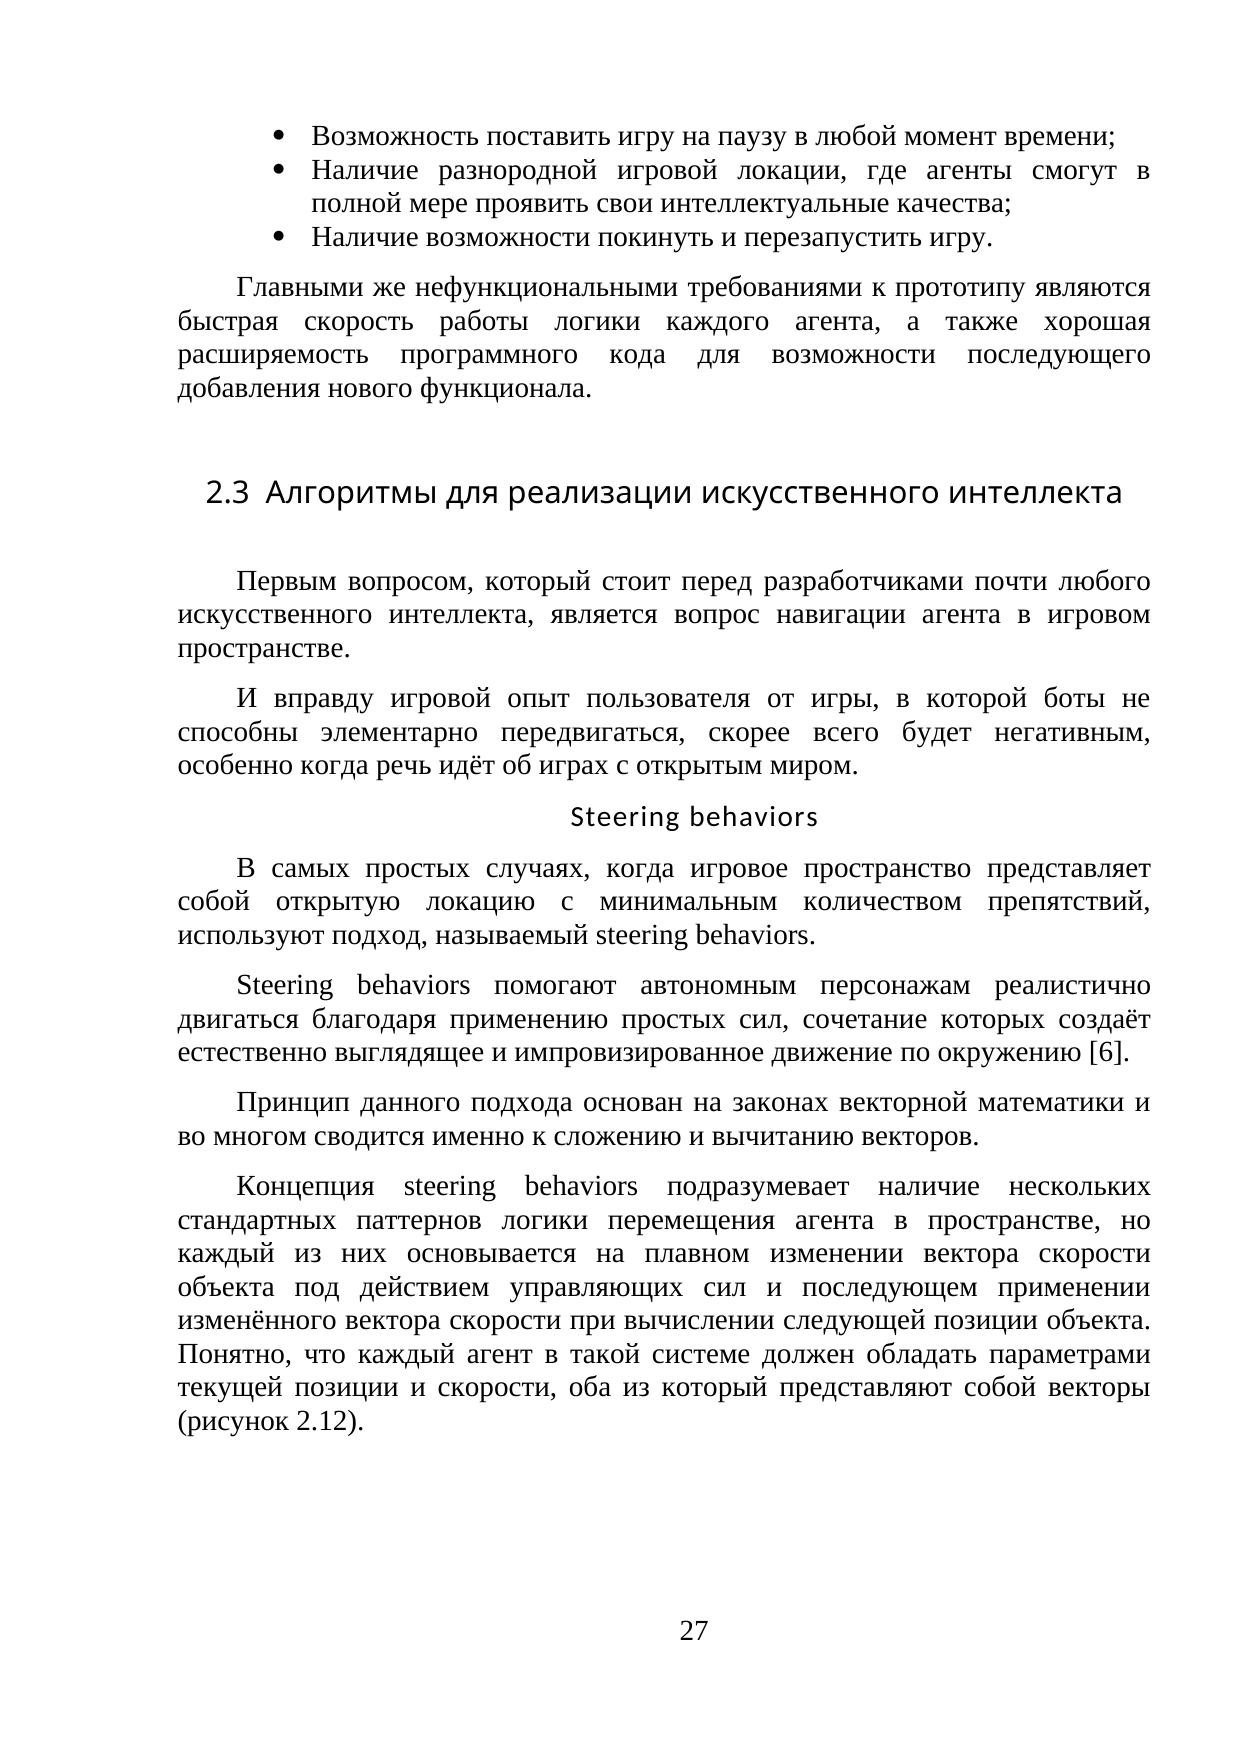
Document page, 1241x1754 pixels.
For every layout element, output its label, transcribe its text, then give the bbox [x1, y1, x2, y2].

text Первым вопросом, который стоит перед разработчиками почти любого искусственного интеллекта, является вопрос навигации агента в игровом пространстве. [177, 563, 1152, 664]
text В самых простых случаях, когда игровое пространство представляет собой открытую локацию с минимальным количеством препятствий, используют подход, называемый steering behaviors. [177, 850, 1152, 951]
text И вправду игровой опыт пользователя от игры, в которой боты не способны элементарно передвигаться, скорее всего будет негативным, особенно когда речь идёт об играх с открытым миром. [177, 680, 1152, 781]
list Возможность поставить игру на паузу в любой момент времени; [274, 118, 1152, 152]
text Принцип данного подхода основан на законах векторной математики и во многом сводится именно к сложению и вычитанию векторов. [177, 1084, 1152, 1152]
list Наличие разнородной игровой локации, где агенты смогут в полной мере проявить свои интеллектуальные качества; [274, 152, 1152, 219]
text Главными же нефункциональными требованиями к прототипу являются быстрая скорость работы логики каждого агента, а также хорошая расширяемость программного кода для возможности последующего добавления нового функционала. [177, 269, 1152, 403]
list Наличие возможности покинуть и перезапустить игру. [274, 219, 1152, 253]
text Steering behaviors помогают автономным персонажам реалистично двигаться благодаря применению простых сил, сочетание которых создаёт естественно выглядящее и импровизированное движение по окружению [6]. [177, 967, 1152, 1068]
subtitle Steering behaviors [177, 798, 1152, 833]
subtitle Алгоритмы для реализации искусственного интеллекта [177, 470, 1152, 513]
text Концепция steering behaviors подразумевает наличие нескольких стандартных паттернов логики перемещения агента в пространстве, но каждый из них основывается на плавном изменении вектора скорости объекта под действием управляющих сил и последующем применении изменённого вектора скорости при вычислении следующей позиции объекта. Понятно, что каждый агент в такой системе должен обладать параметрами текущей позиции и скорости, оба из который представляют собой векторы (рисунок 2.12). [177, 1168, 1152, 1437]
